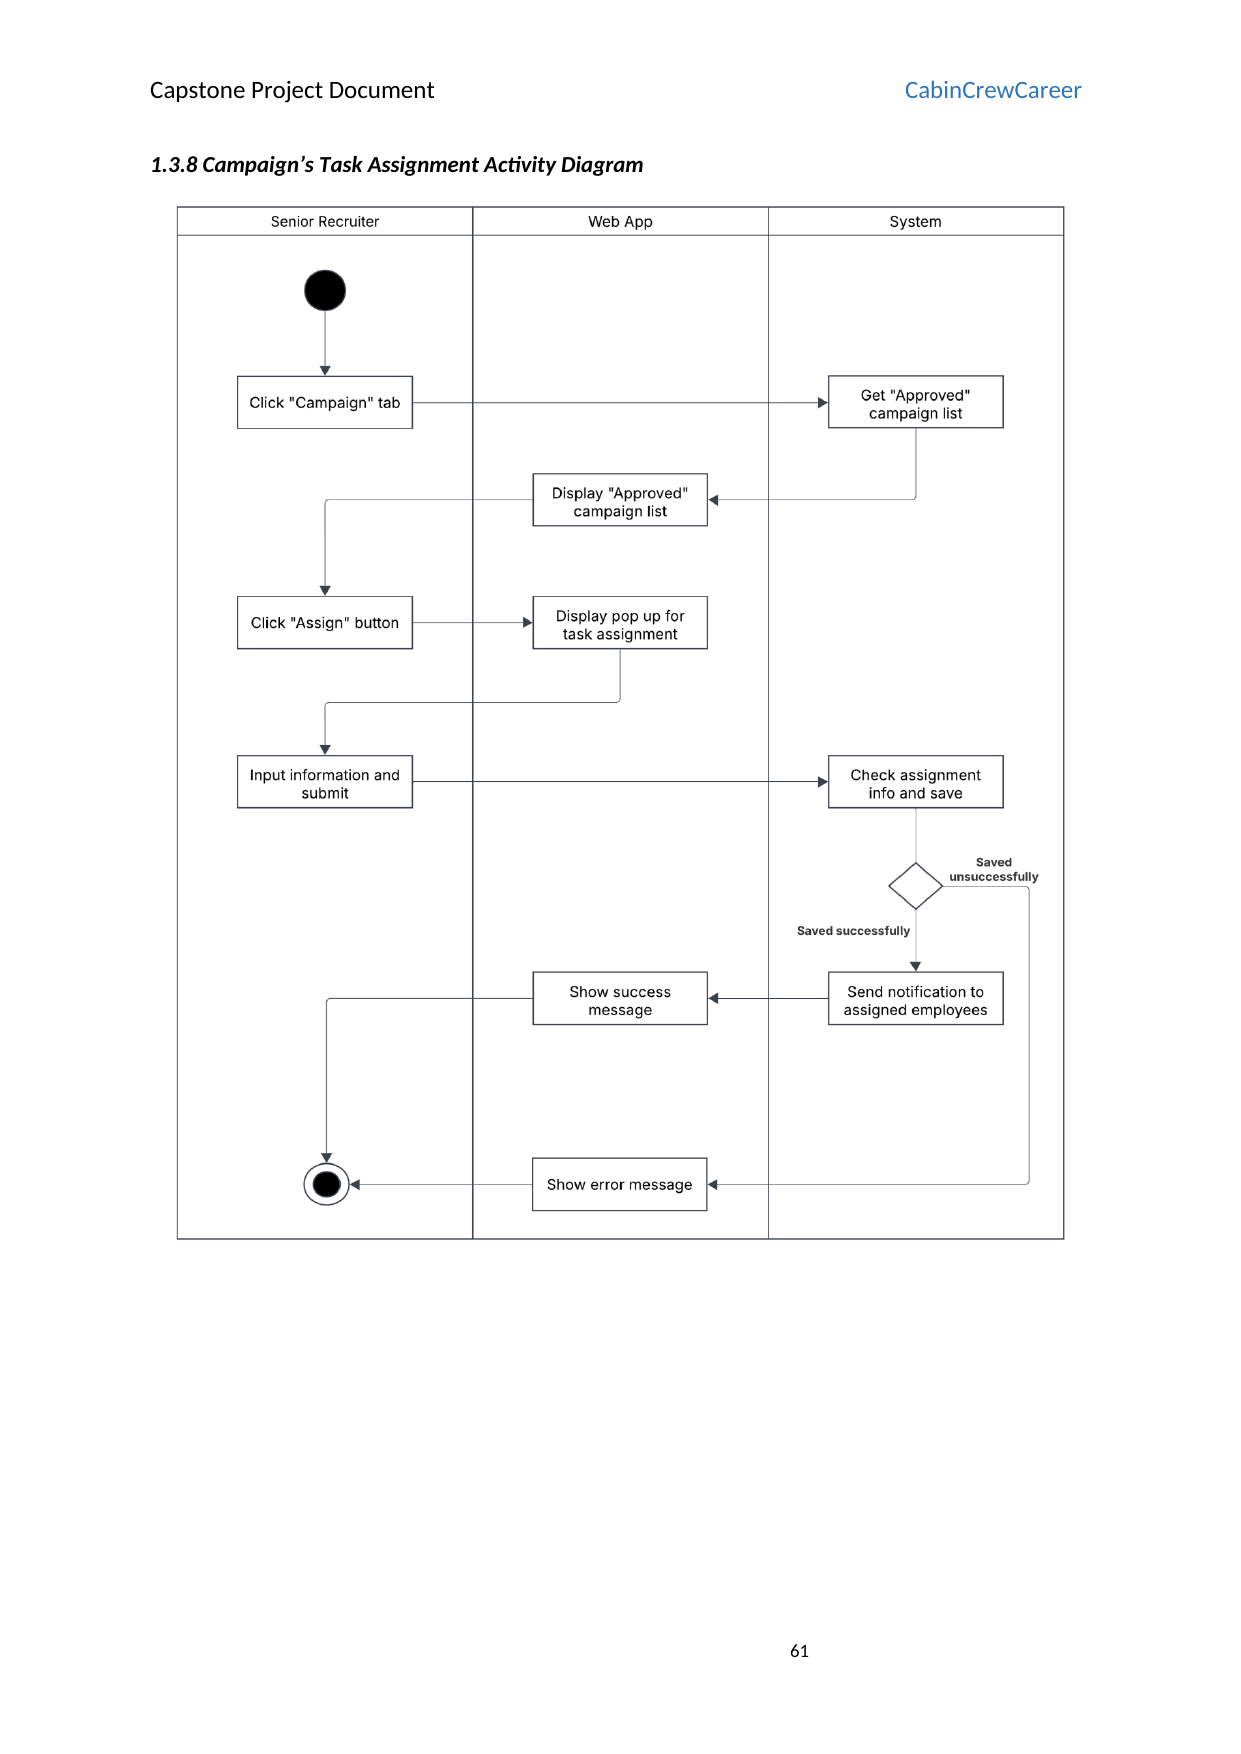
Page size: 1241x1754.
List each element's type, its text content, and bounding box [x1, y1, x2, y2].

subtitle 1.3.8 Campaign’s Task Assignment Activity Diagram [150, 150, 1090, 178]
picture [150, 180, 1090, 1266]
